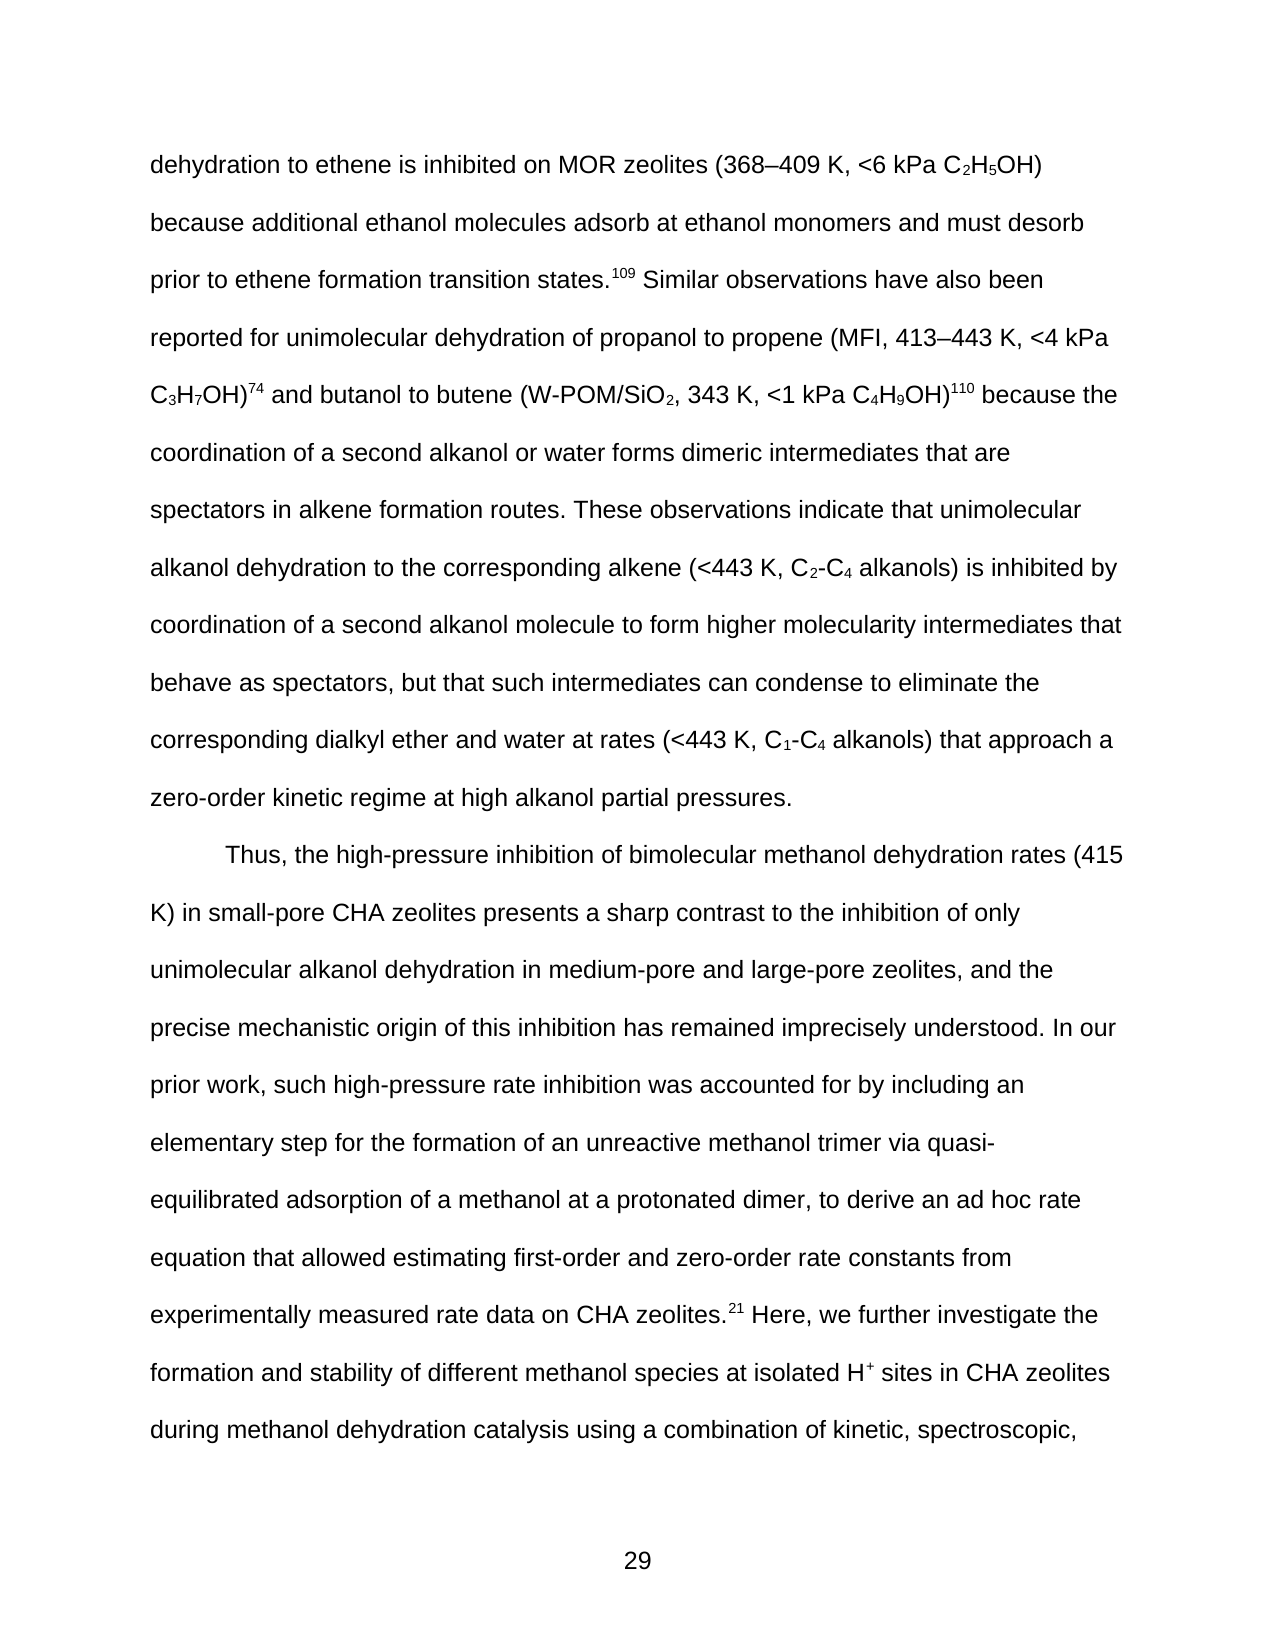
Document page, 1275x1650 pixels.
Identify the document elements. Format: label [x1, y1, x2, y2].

text [150, 840, 1125, 1444]
text [150, 150, 1125, 811]
